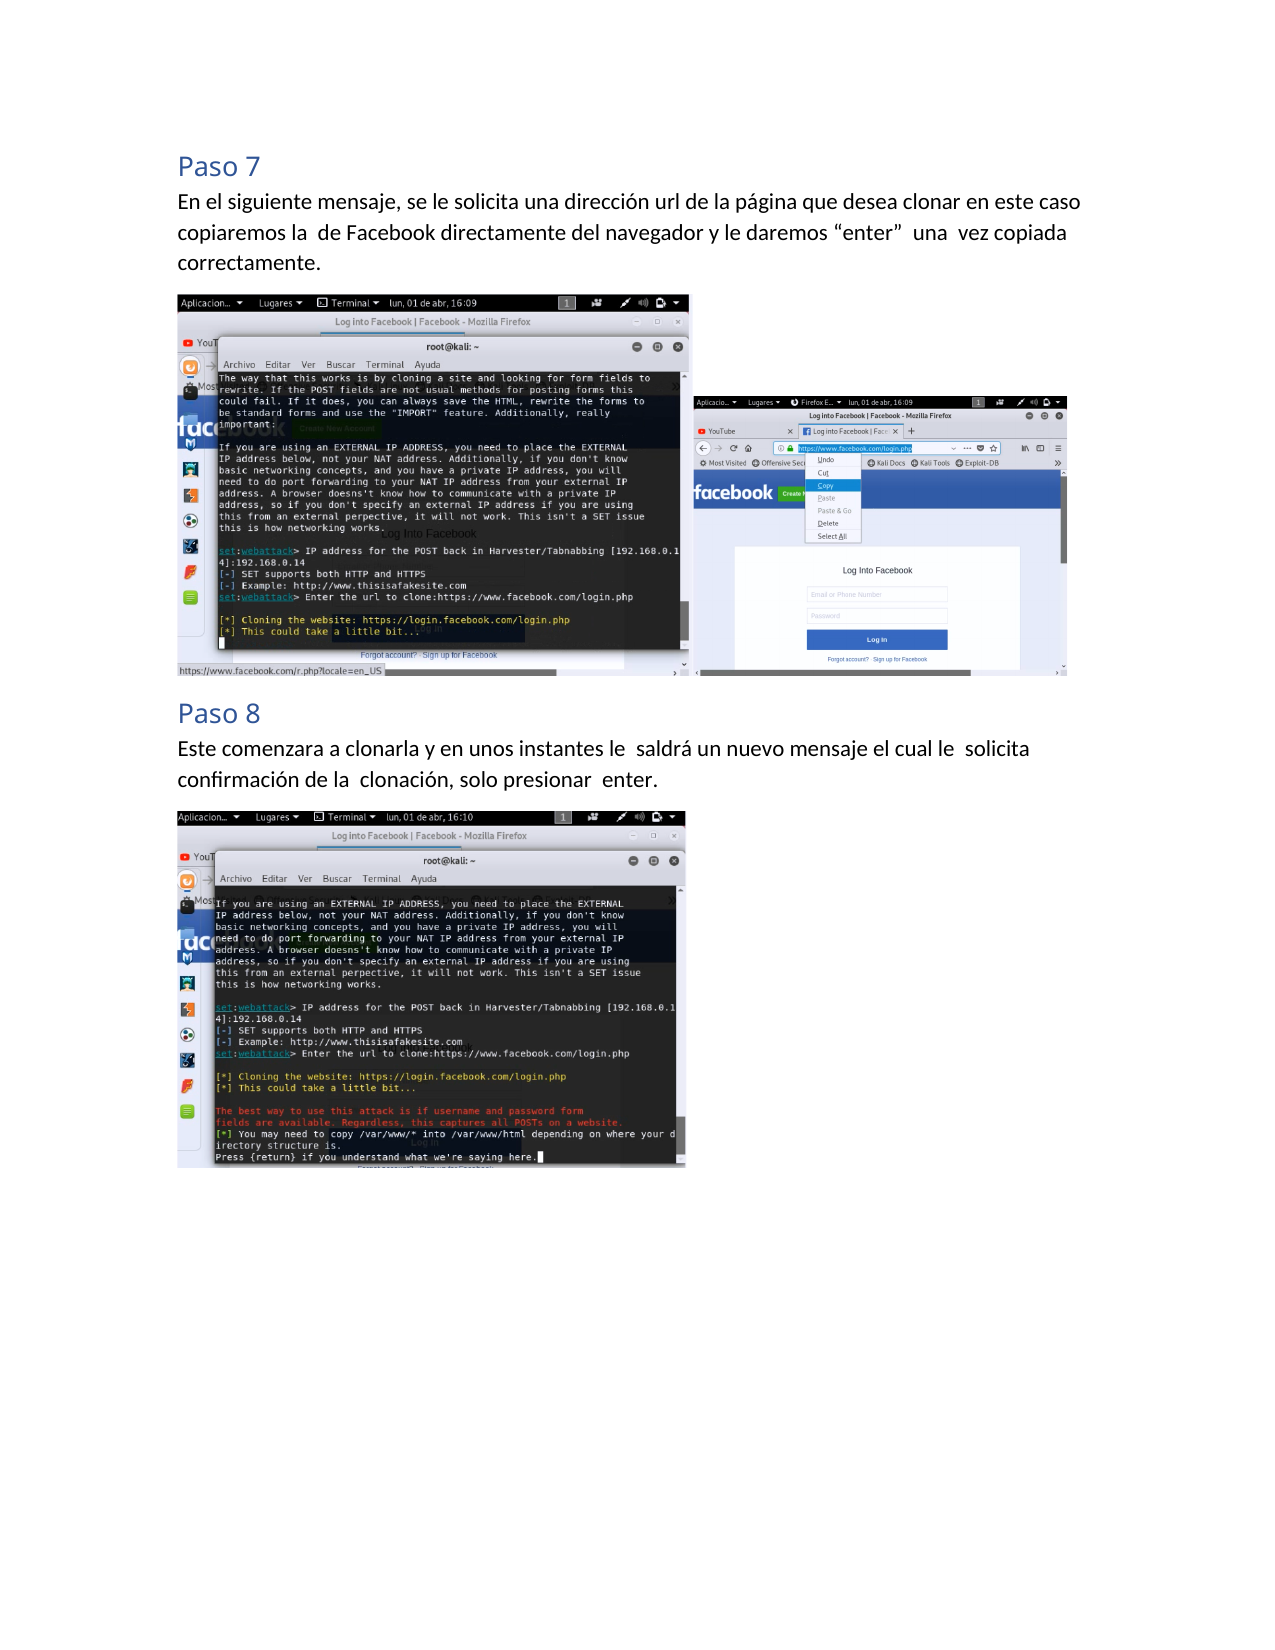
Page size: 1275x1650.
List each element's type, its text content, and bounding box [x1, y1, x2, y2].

subtitle Paso 8 [177, 695, 1098, 732]
subtitle Paso 7 [177, 148, 1098, 184]
text Este comenzara a clonarla y en unos instantes le saldrá un nuevo mensaje el cual le solicita confirmación de la clonación, solo presionar enter. [177, 734, 1098, 793]
picture [177, 811, 687, 1168]
text En el siguiente mensaje, se le solicita una dirección url de la página que desea clonar en este caso copiaremos la de Facebook directamente del navegador y le daremos “enter” una vez copiada correctamente. [177, 187, 1098, 276]
picture [177, 294, 1068, 676]
